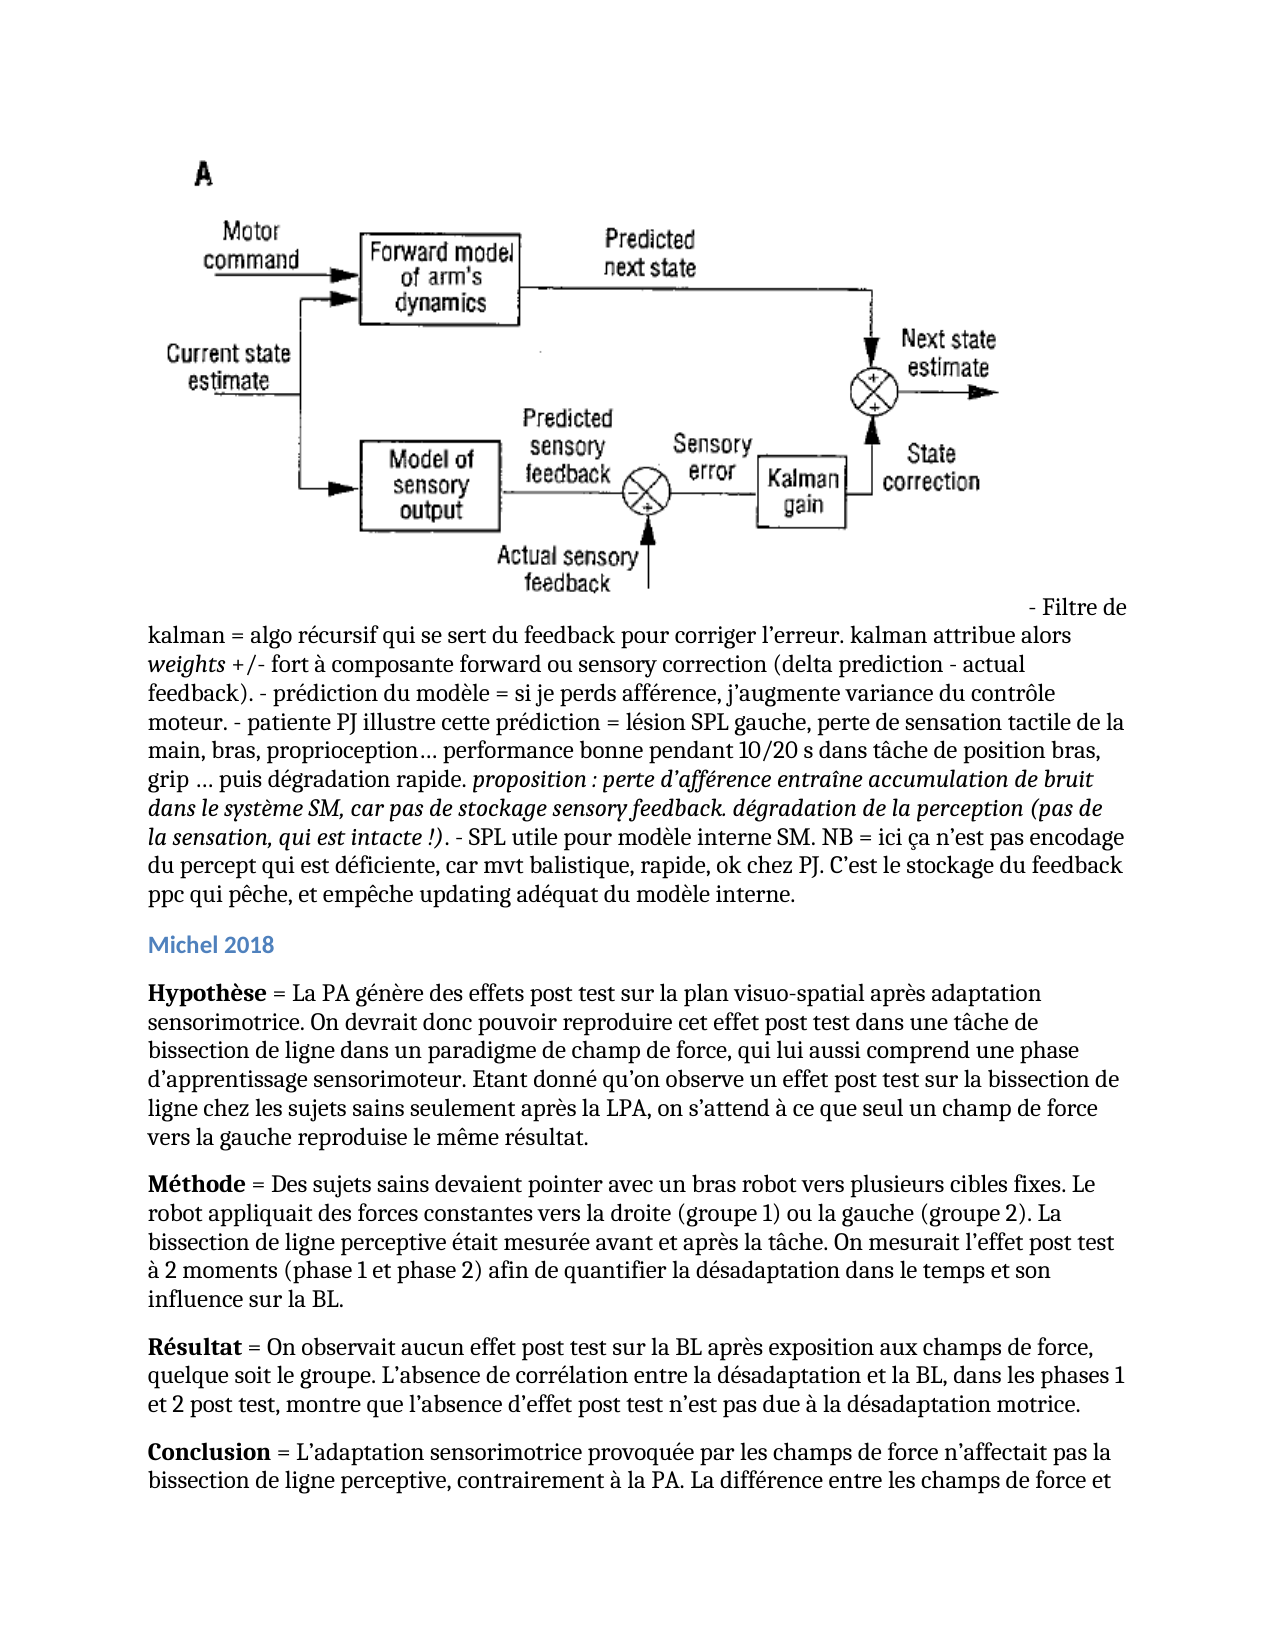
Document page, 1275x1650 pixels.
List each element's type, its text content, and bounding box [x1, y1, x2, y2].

picture [147, 147, 1023, 616]
text Hypothèse = La PA génère des effets post test sur la plan visuo-spatial après adaptation sensorimotrice. On devrait donc pouvoir reproduire cet effet post test dans une tâche de bissection de ligne dans un paradigme de champ de force, qui lui aussi comprend une phase d’apprentissage sensorimoteur. Etant donné qu’on observe un effet post test sur la bissection de ligne chez les sujets sains seulement après la LPA, on s’attend à ce que seul un champ de force vers la gauche reproduise le même résultat. [148, 979, 1127, 1151]
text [148, 1438, 1127, 1495]
text Résultat = On observait aucun effet post test sur la BL après exposition aux champs de force, quelque soit le groupe. L’absence de corrélation entre la désadaptation et la BL, dans les phases 1 et 2 post test, montre que l’absence d’effet post test n’est pas due à la désadaptation motrice. [148, 1333, 1127, 1419]
subtitle Michel 2018 [148, 930, 1127, 960]
text Méthode = Des sujets sains devaient pointer avec un bras robot vers plusieurs cibles fixes. Le robot appliquait des forces constantes vers la droite (groupe 1) ou la gauche (groupe 2). La bissection de ligne perceptive était mesurée avant et après la tâche. On mesurait l’effet post test à 2 moments (phase 1 et phase 2) afin de quantifier la désadaptation dans le temps et son influence sur la BL. [148, 1170, 1127, 1314]
